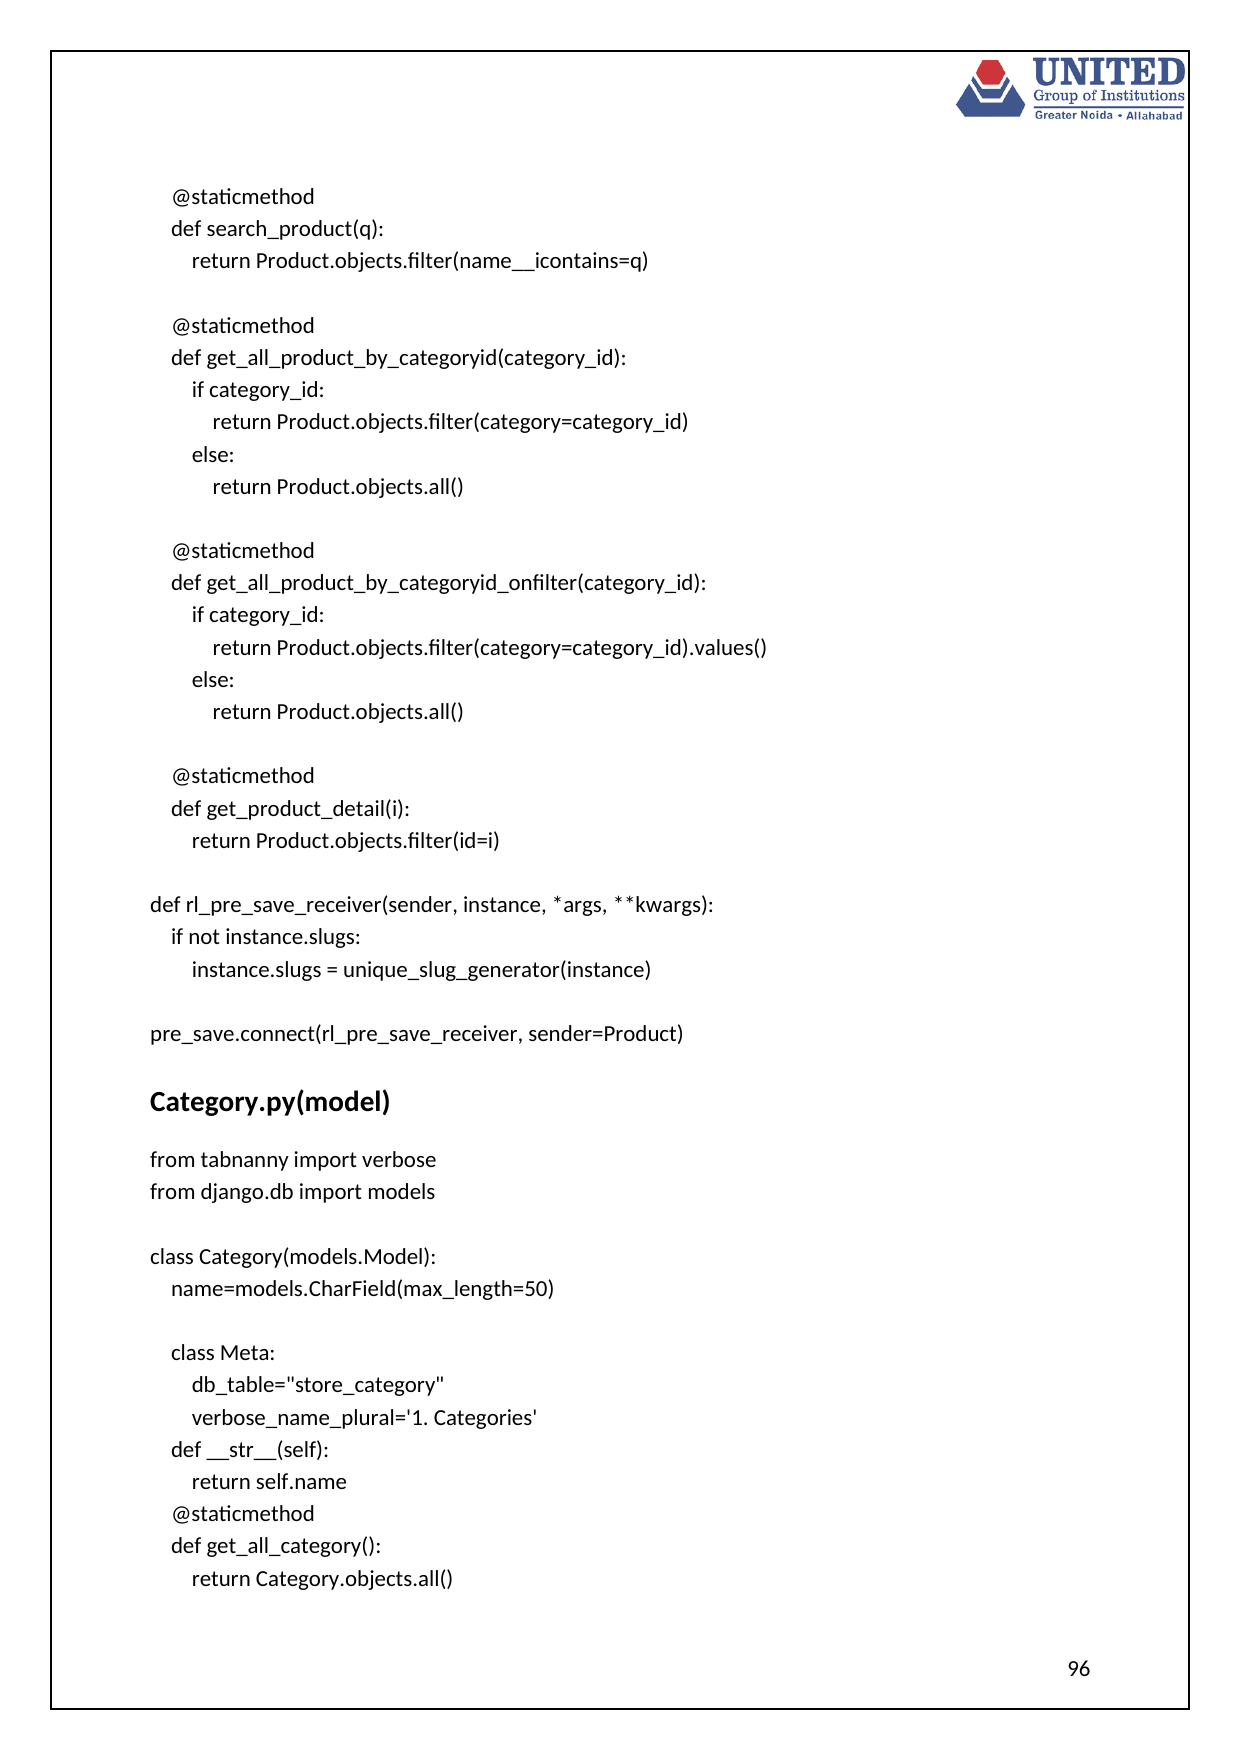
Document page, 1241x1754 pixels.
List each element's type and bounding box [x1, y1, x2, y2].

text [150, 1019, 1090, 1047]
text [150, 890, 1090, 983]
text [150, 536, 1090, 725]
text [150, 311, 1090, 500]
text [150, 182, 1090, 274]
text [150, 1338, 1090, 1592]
picture [952, 53, 1186, 124]
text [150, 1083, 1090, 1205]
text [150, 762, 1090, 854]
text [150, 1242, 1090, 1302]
